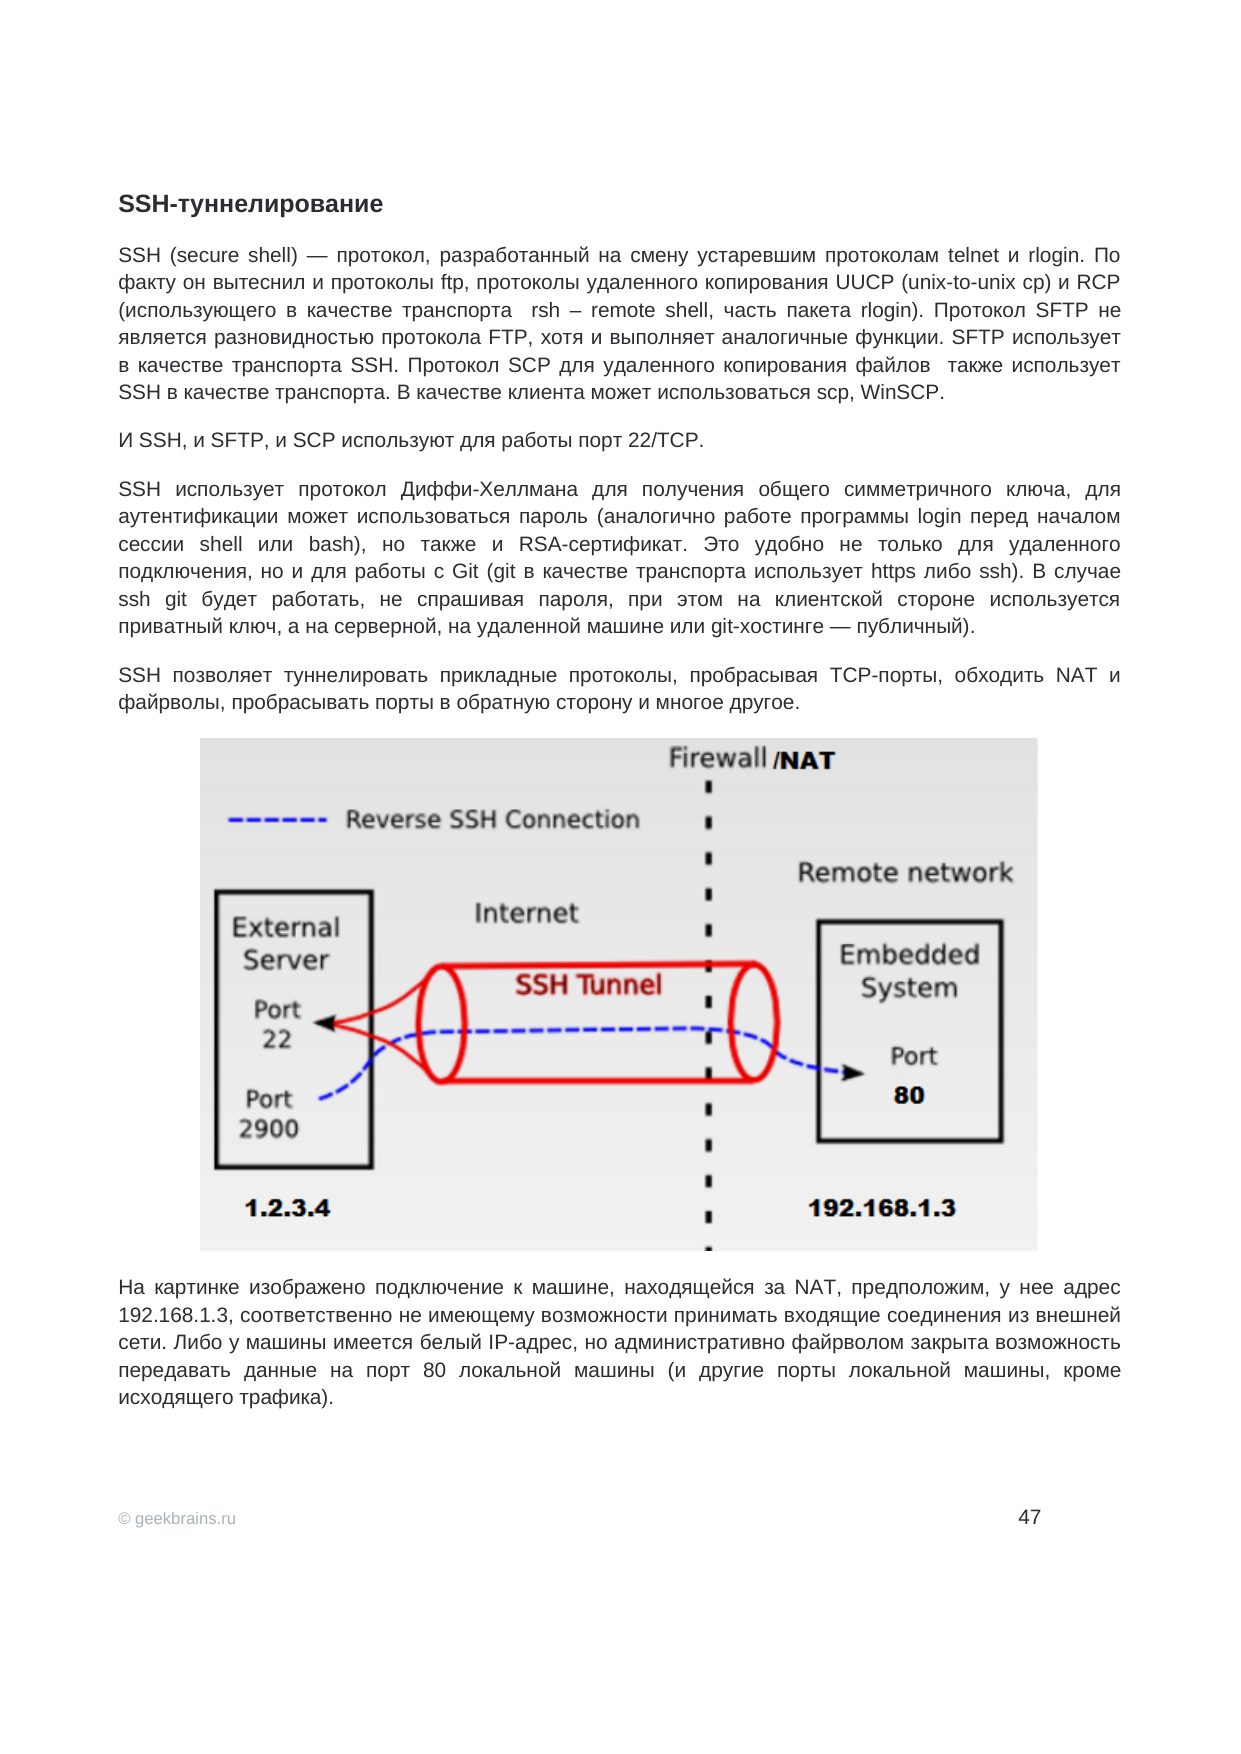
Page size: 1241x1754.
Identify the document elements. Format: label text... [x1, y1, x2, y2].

text SSH использует протокол Диффи-Хеллмана для получения общего симметричного ключа, для аутентификации может использоваться пароль (аналогично работе программы login перед началом сессии shell или bash), но также и RSA-сертификат. Это удобно не только для удаленного подключения, но и для работы с Git (git в качестве транспорта использует https либо ssh). В случае ssh git будет работать, не спрашивая пароля, при этом на клиентской стороне используется приватный ключ, а на серверной, на удаленной машине или git-хостинге — публичный). [118, 477, 1122, 638]
text SSH позволяет туннелировать прикладные протоколы, пробрасывая TCP-порты, обходить NAT и файрволы, пробрасывать порты в обратную сторону и многое другое. [118, 662, 1122, 714]
text На картинке изображено подключение к машине, находящейся за NAT, предположим, у нее адрес 192.168.1.3, соответственно не имеющему возможности принимать входящие соединения из внешней сети. Либо у машины имеется белый IP-адрес, но административно файрволом закрыта возможность передавать данные на порт 80 локальной машины (и другие порты локальной машины, кроме исходящего трафика). [118, 1275, 1122, 1409]
text И SSH, и SFTP, и SCP используют для работы порт 22/TCP. [118, 428, 1122, 452]
text SSH (secure shell) — протокол, разработанный на смену устаревшим протоколам telnet и rlogin. По факту он вытеснил и протоколы ftp, протоколы удаленного копирования UUCP (unix-to-unix cp) и RCP (использующего в качестве транспорта rsh – remote shell, часть пакета rlogin). Протокол SFTP не является разновидностью протокола FTP, хотя и выполняет аналогичные функции. SFTP использует в качестве транспорта SSH. Протокол SCP для удаленного копирования файлов также использует SSH в качестве транспорта. В качестве клиента может использоваться scp, WinSCP. [118, 242, 1122, 404]
subtitle SSH-туннелирование [118, 188, 1122, 217]
picture [199, 738, 1041, 1251]
